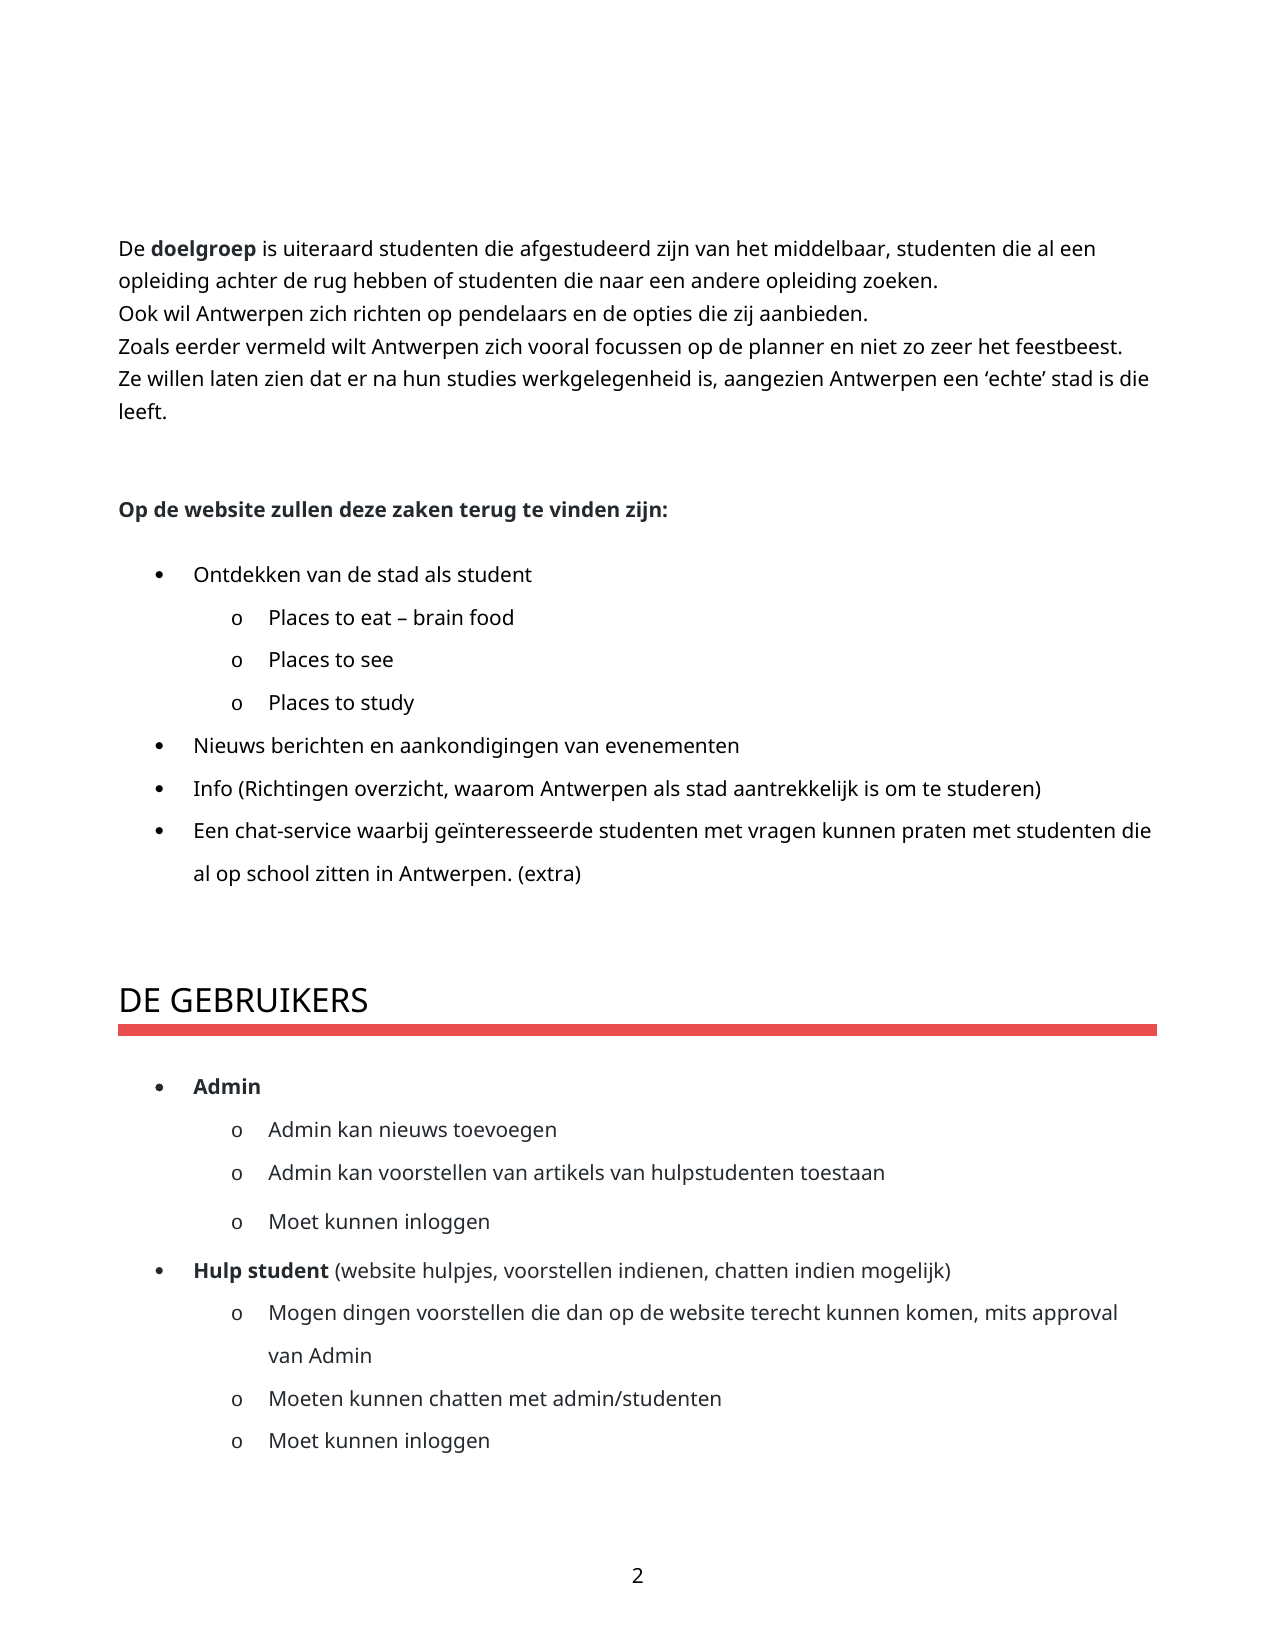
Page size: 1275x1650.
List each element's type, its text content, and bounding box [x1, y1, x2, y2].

list Places to study [231, 688, 1157, 717]
text Op de website zullen deze zaken terug te vinden zijn: [118, 495, 1157, 556]
list Ontdekken van de stad als student [156, 560, 1157, 588]
list Mogen dingen voorstellen die dan op de website terecht kunnen komen, mits approval van Admin [231, 1298, 1157, 1370]
list Hulp student (website hulpjes, voorstellen indienen, chatten indien mogelijk) [156, 1256, 1157, 1284]
list Moet kunnen inloggen [231, 1427, 1157, 1455]
list Moet kunnen inloggen [231, 1207, 1157, 1235]
list Admin kan voorstellen van artikels van hulpstudenten toestaan [231, 1158, 1157, 1186]
list Admin [156, 1072, 1157, 1101]
list Admin kan nieuws toevoegen [231, 1115, 1157, 1143]
text Zoals eerder vermeld wilt Antwerpen zich vooral focussen op de planner en niet zo zeer het feestbeest. Ze willen laten zien dat er na hun studies werkgelegenheid is, aangezien Antwerpen een ‘echte’ stad is die leeft. [118, 332, 1157, 425]
list Info (Richtingen overzicht, waarom Antwerpen als stad aantrekkelijk is om te studeren) [156, 774, 1157, 802]
text De doelgroep is uiteraard studenten die afgestudeerd zijn van het middelbaar, studenten die al een opleiding achter de rug hebben of studenten die naar een andere opleiding zoeken. Ook wil Antwerpen zich richten op pendelaars en de opties die zij aanbieden. [118, 234, 1157, 328]
list Places to eat – brain food [231, 603, 1157, 631]
subtitle De Gebruikers [118, 976, 1157, 1024]
list Places to see [231, 645, 1157, 674]
list Nieuws berichten en aankondigingen van evenementen [156, 731, 1157, 759]
list Moeten kunnen chatten met admin/studenten [231, 1384, 1157, 1412]
list Een chat-service waarbij geïnteresseerde studenten met vragen kunnen praten met studenten die al op school zitten in Antwerpen. (extra) [156, 816, 1157, 887]
